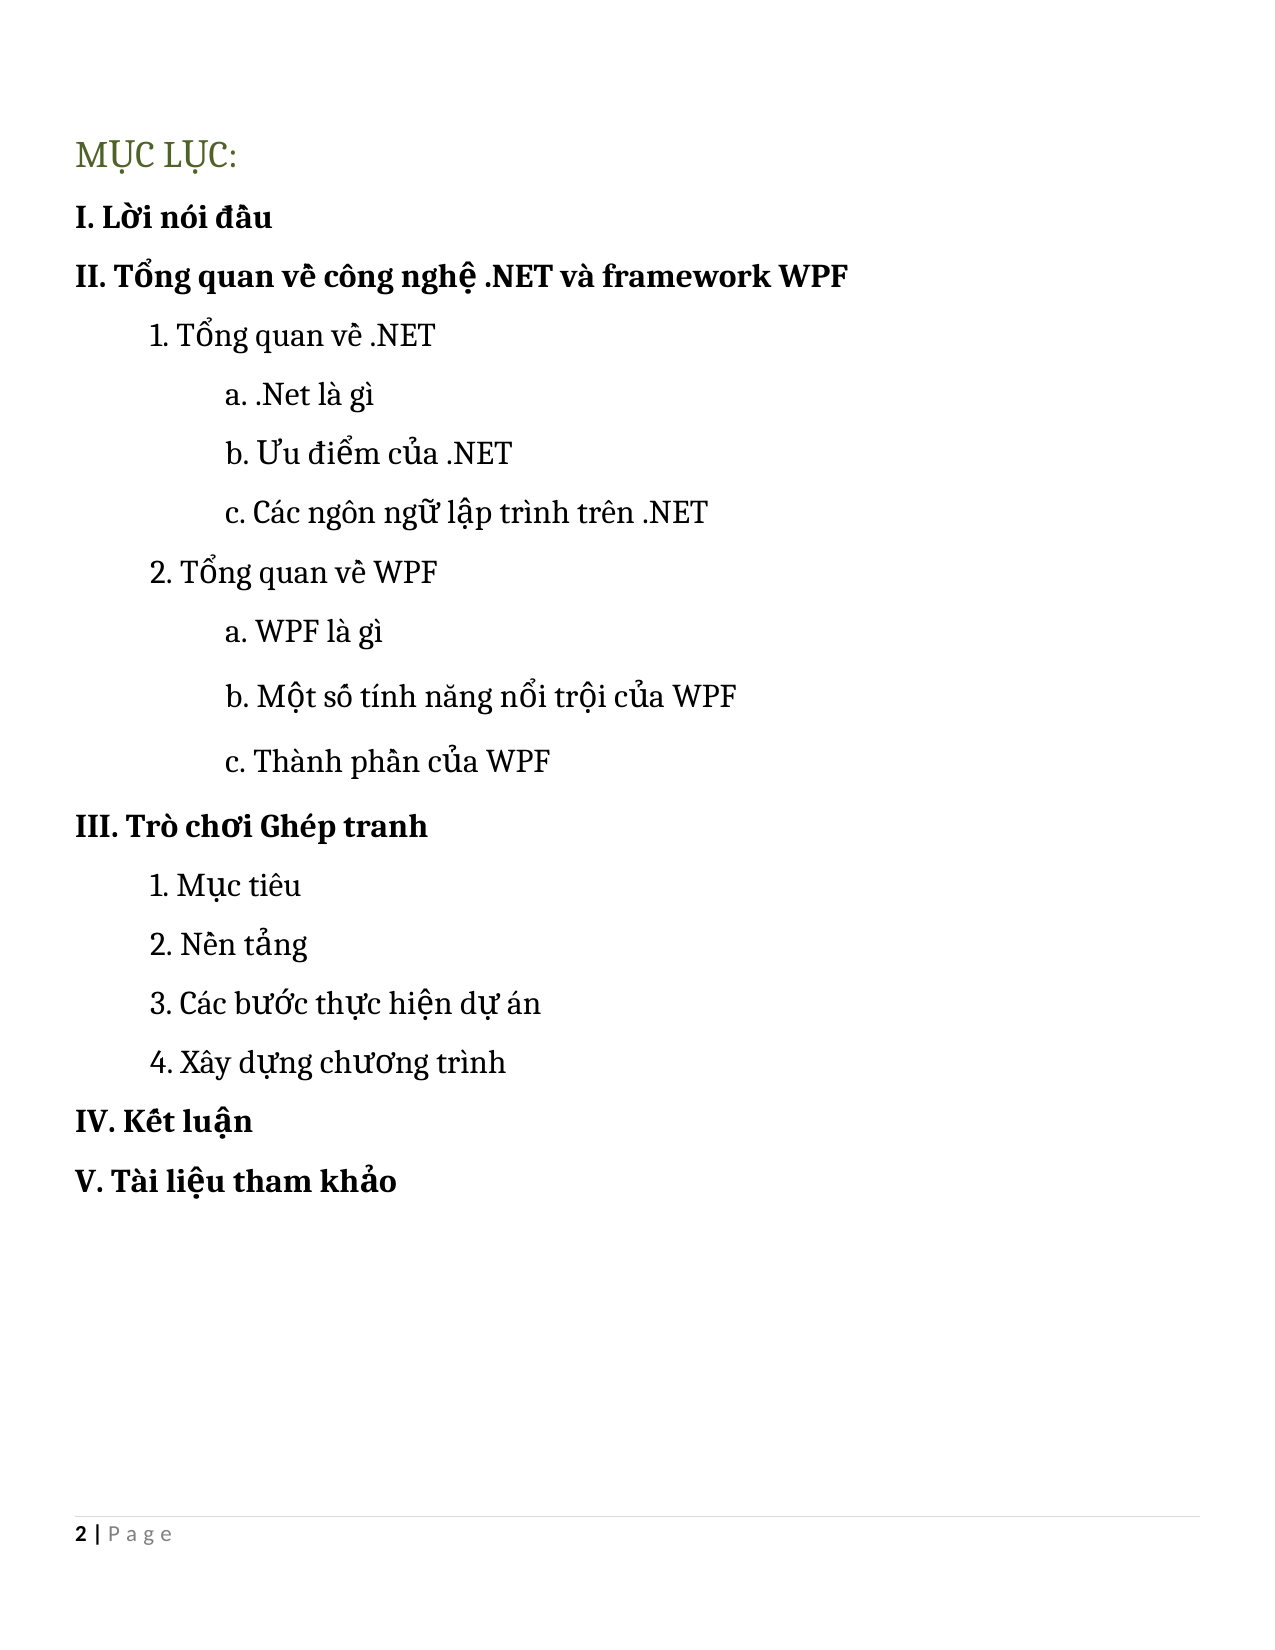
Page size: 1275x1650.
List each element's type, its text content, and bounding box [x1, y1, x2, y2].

text b. Một số tính năng nổi trội của WPF [150, 677, 1200, 716]
text 2. Tổng quan về WPF [75, 553, 1200, 591]
text c. Thành phần của WPF [150, 742, 1200, 780]
text 1. Tổng quan về .NET [75, 316, 1200, 355]
text MỤC LỤC: [75, 134, 1200, 177]
text IV. Kết luận [75, 1103, 1200, 1141]
text 2. Nền tảng [75, 925, 1200, 964]
text III. Trò chơi Ghép tranh [75, 807, 1200, 845]
text a. .Net là gì [75, 376, 1200, 414]
text 3. Các bước thực hiện dự án [75, 984, 1200, 1023]
text c. Các ngôn ngữ lập trình trên .NET [75, 494, 1200, 532]
text I. Lời nói đầu [75, 198, 1200, 236]
text V. Tài liệu tham khảo [75, 1162, 1200, 1200]
text II. Tổng quan về công nghệ .NET và framework WPF [75, 257, 1200, 296]
text 4. Xây dựng chương trình [75, 1044, 1200, 1082]
text b. Ưu điểm của .NET [75, 435, 1200, 473]
text a. WPF là gì [150, 612, 1200, 651]
text 1. Mục tiêu [75, 866, 1200, 904]
